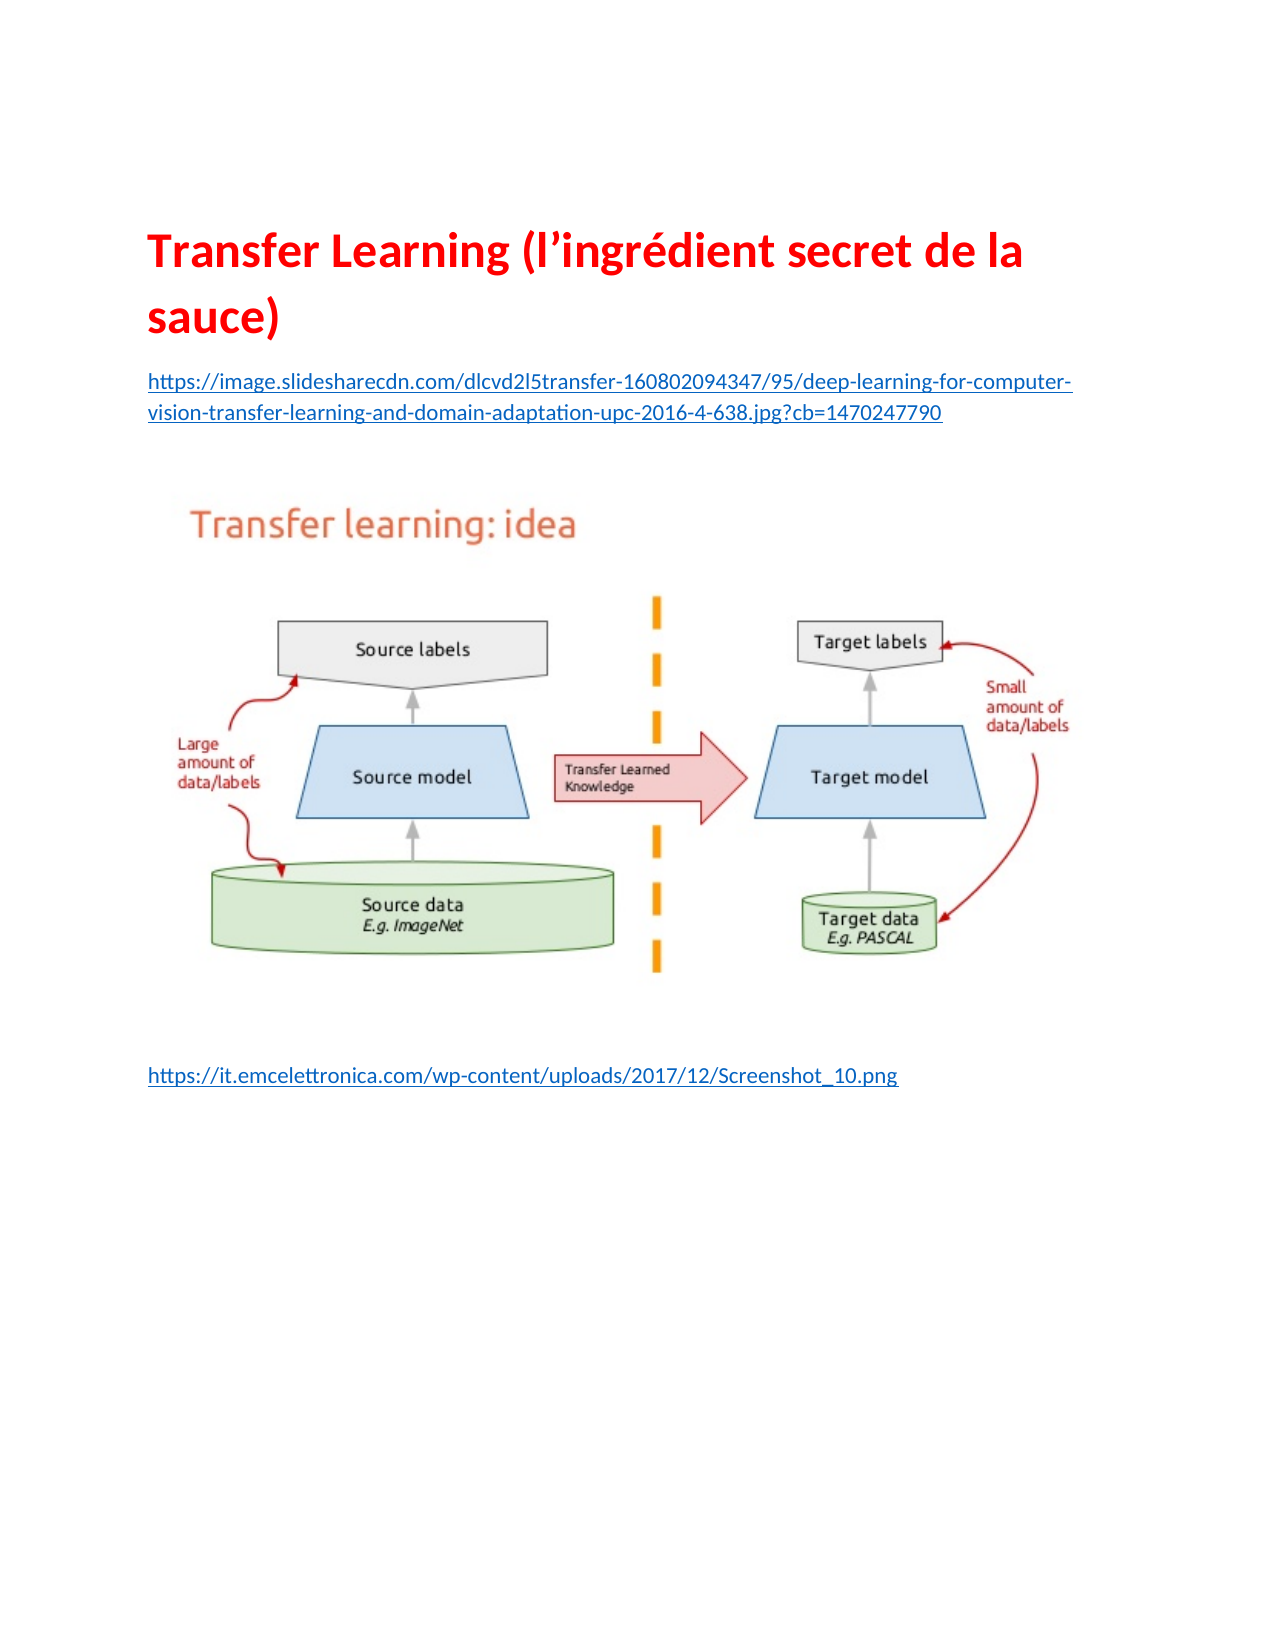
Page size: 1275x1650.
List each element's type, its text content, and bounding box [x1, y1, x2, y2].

text Transfer Learning (l’ingrédient secret de la sauce) [148, 219, 1127, 346]
text https://it.emcelettronica.com/wp-content/uploads/2017/12/Screenshot_10.png [148, 1062, 1127, 1090]
picture [147, 444, 1128, 996]
text https://image.slidesharecdn.com/dlcvd2l5transfer-160802094347/95/deep-learning-for-computer-vision-transfer-learning-and-domain-adaptation-upc-2016-4-638.jpg?cb=1470247790 [148, 367, 1127, 426]
